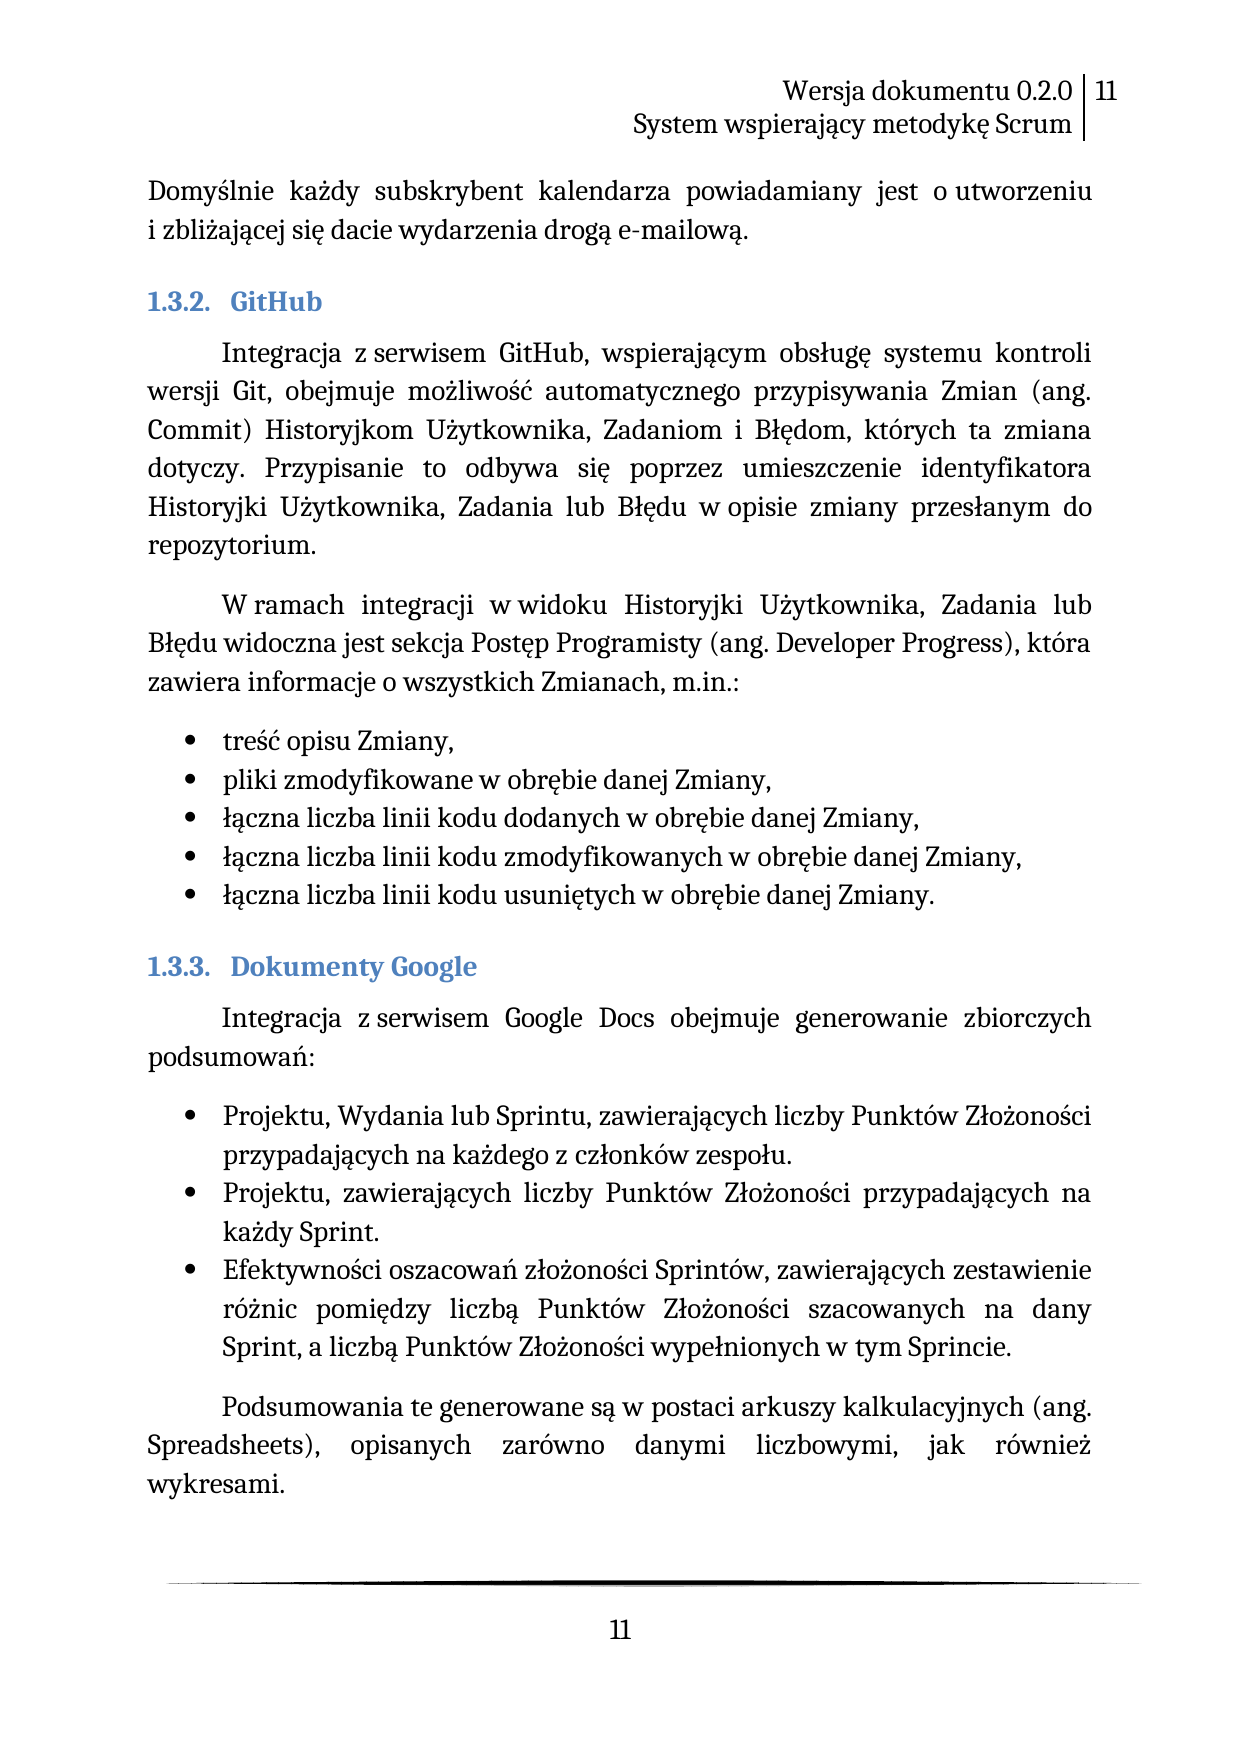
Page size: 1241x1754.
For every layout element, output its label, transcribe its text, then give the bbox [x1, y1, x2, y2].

list Efektywności oszacowań złożoności Sprintów, zawierających zestawienie różnic pomiędzy liczbą Punktów Złożoności szacowanych na dany Sprint, a liczbą Punktów Złożoności wypełnionych w tym Sprincie. [185, 1253, 1093, 1364]
text Integracja z serwisem GitHub, wspierającym obsługę systemu kontroli wersji Git, obejmuje możliwość automatycznego przypisywania Zmian (ang. Commit) Historyjkom Użytkownika, Zadaniom i Błędom, których ta zmiana dotyczy. Przypisanie to odbywa się poprzez umieszczenie identyfikatora Historyjki Użytkownika, Zadania lub Błędu w opisie zmiany przesłanym do repozytorium. [148, 336, 1093, 562]
picture [166, 1579, 1142, 1587]
list łączna liczba linii kodu usuniętych w obrębie danej Zmiany. [185, 878, 1093, 912]
list pliki zmodyfikowane w obrębie danej Zmiany, [185, 763, 1093, 796]
list łączna liczba linii kodu dodanych w obrębie danej Zmiany, [185, 801, 1093, 835]
list Projektu, zawierających liczby Punktów Złożoności przypadających na każdy Sprint. [185, 1176, 1093, 1248]
list Projektu, Wydania lub Sprintu, zawierających liczby Punktów Złożoności przypadających na każdego z członków zespołu. [185, 1099, 1093, 1171]
text Podsumowania te generowane są w postaci arkuszy kalkulacyjnych (ang. Spreadsheets), opisanych zarówno danymi liczbowymi, jak również wykresami. [148, 1390, 1093, 1501]
text Integracja z serwisem Google Docs obejmuje generowanie zbiorczych podsumowań: [148, 1001, 1093, 1073]
list treść opisu Zmiany, [185, 724, 1093, 758]
list łączna liczba linii kodu zmodyfikowanych w obrębie danej Zmiany, [185, 840, 1093, 873]
subtitle Dokumenty Google [148, 950, 1093, 984]
subtitle GitHub [148, 285, 1093, 318]
text W ramach integracji w widoku Historyjki Użytkownika, Zadania lub Błędu widoczna jest sekcja Postęp Programisty (ang. Developer Progress), która zawiera informacje o wszystkich Zmianach, m.in.: [148, 588, 1093, 698]
